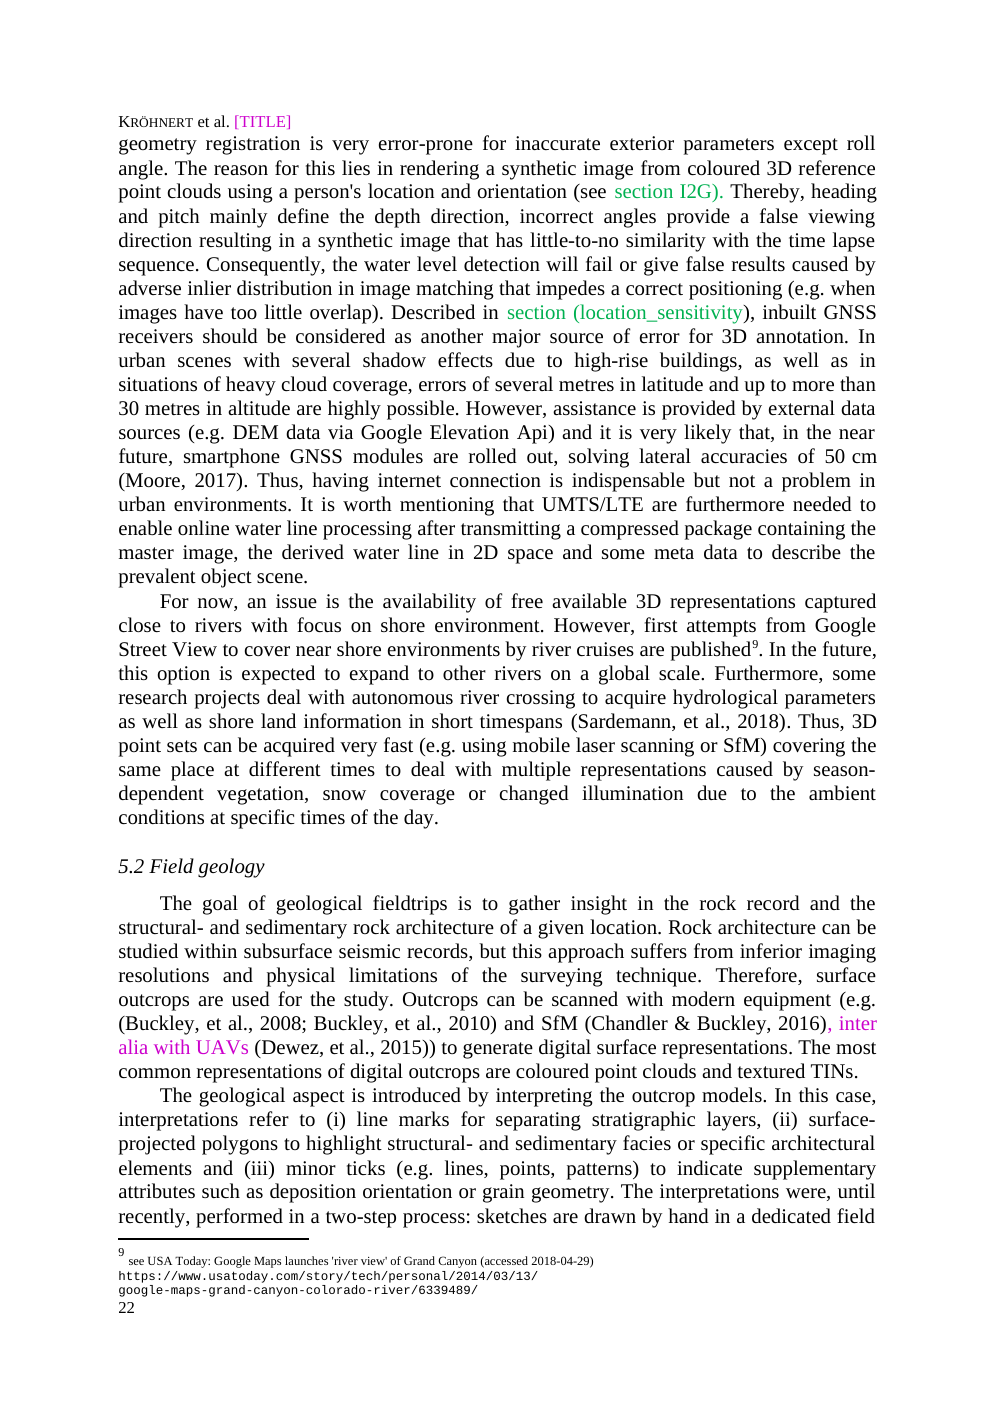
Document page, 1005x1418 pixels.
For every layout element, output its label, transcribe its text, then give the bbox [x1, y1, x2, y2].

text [118, 131, 877, 588]
text The goal of geological fieldtrips is to gather insight in the rock record and the structural- and sedimentary rock architecture of a given location. Rock architecture can be studied within subsurface seismic records, but this approach suffers from inferior imaging resolutions and physical limitations of the surveying technique. Therefore, surface outcrops are used for the study. Outcrops can be scanned with modern equipment (e.g. and SfM , inter alia with UAVs ) to generate digital surface representations. The most common representations of digital outcrops are coloured point clouds and textured TINs. [118, 891, 877, 1083]
subtitle 5.2 Field geology [118, 854, 877, 878]
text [118, 1083, 877, 1228]
text For now, an issue is the availability of free available 3D representations captured close to rivers with focus on shore environment. However, first attempts from Google Street View to cover near shore environments by river cruises are published. In the future, this option is expected to expand to other rivers on a global scale. Furthermore, some research projects deal with autonomous river crossing to acquire hydrological parameters as well as shore land information in short timespans . Thus, 3D point sets can be acquired very fast (e.g. using mobile laser scanning or SfM) covering the same place at different times to deal with multiple representations caused by season-dependent vegetation, snow coverage or changed illumination due to the ambient conditions at specific times of the day. [118, 588, 877, 829]
